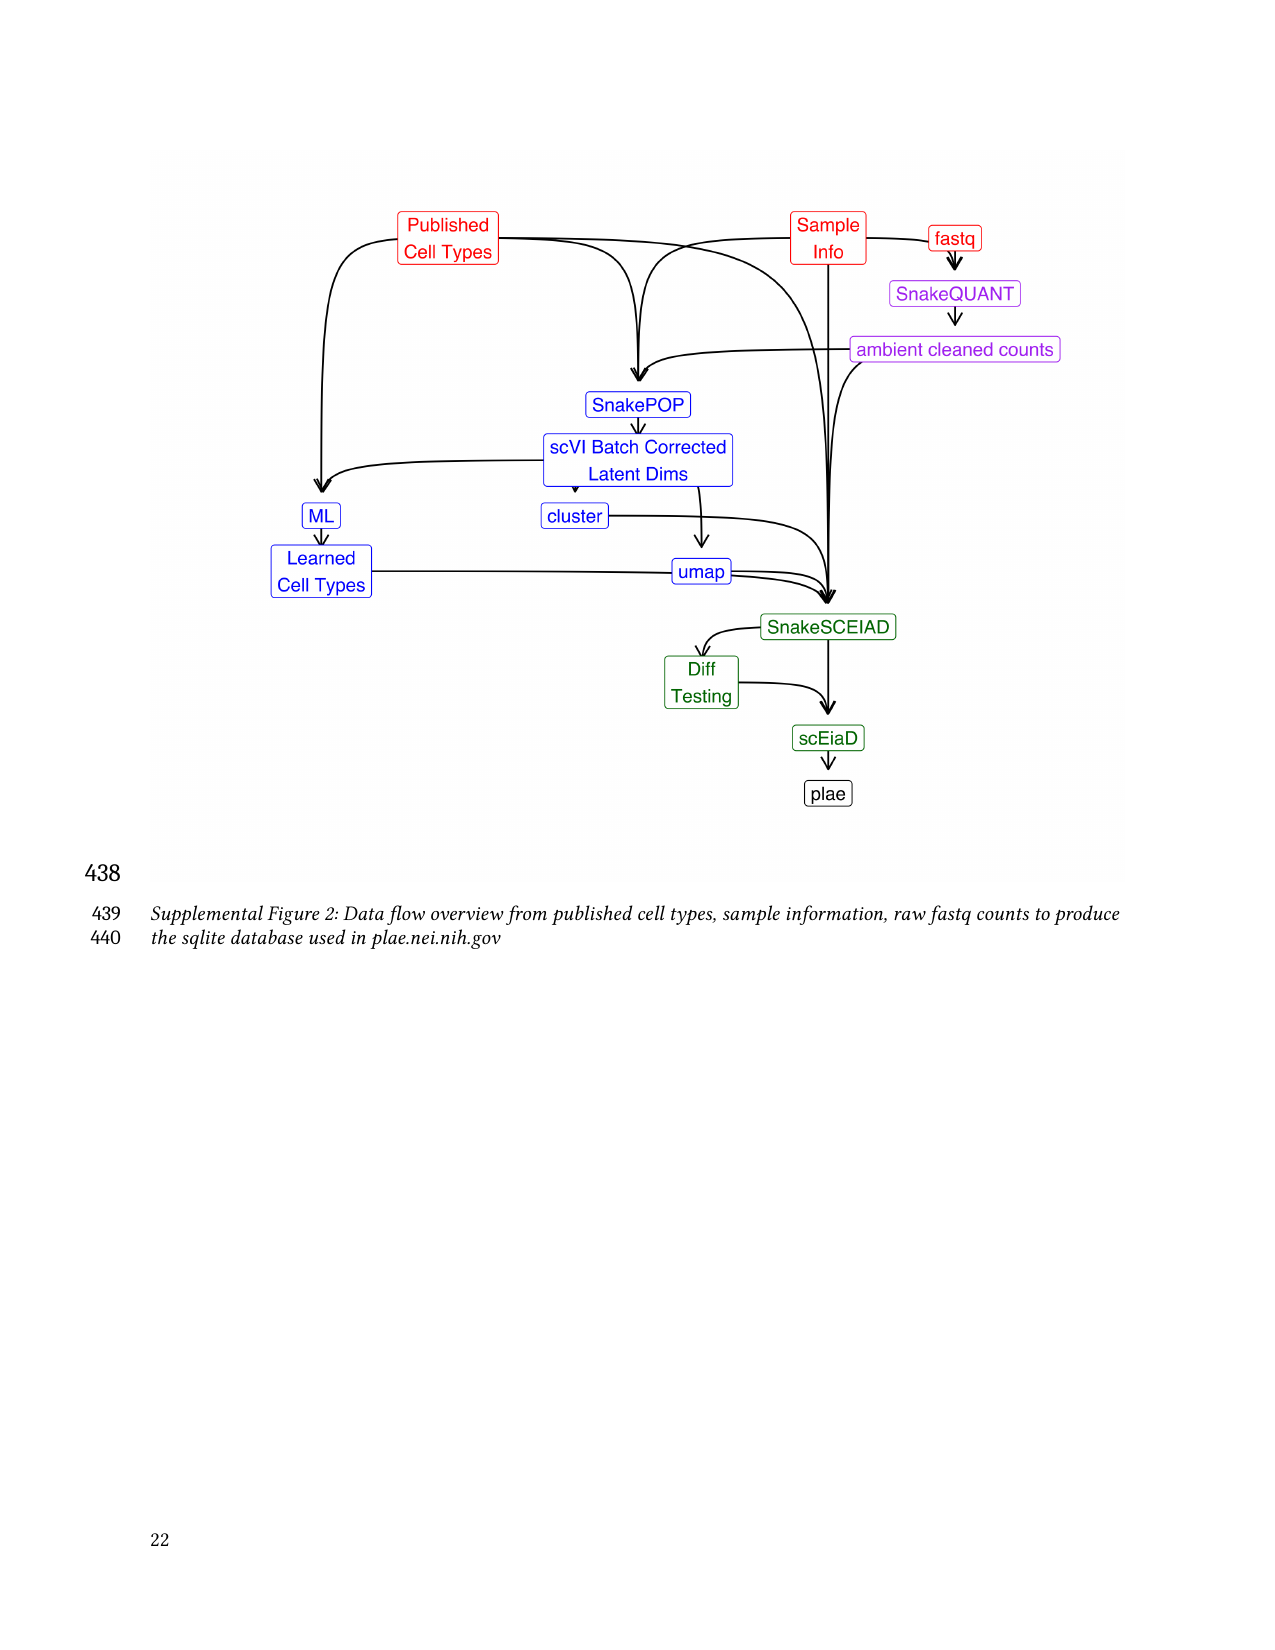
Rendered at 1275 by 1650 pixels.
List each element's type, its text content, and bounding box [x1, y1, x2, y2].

picture [150, 150, 1125, 882]
text Supplemental Figure 2: Data flow overview from published cell types, sample information, raw fastq counts to produce the sqlite database used in plae.nei.nih.gov [150, 902, 1125, 949]
